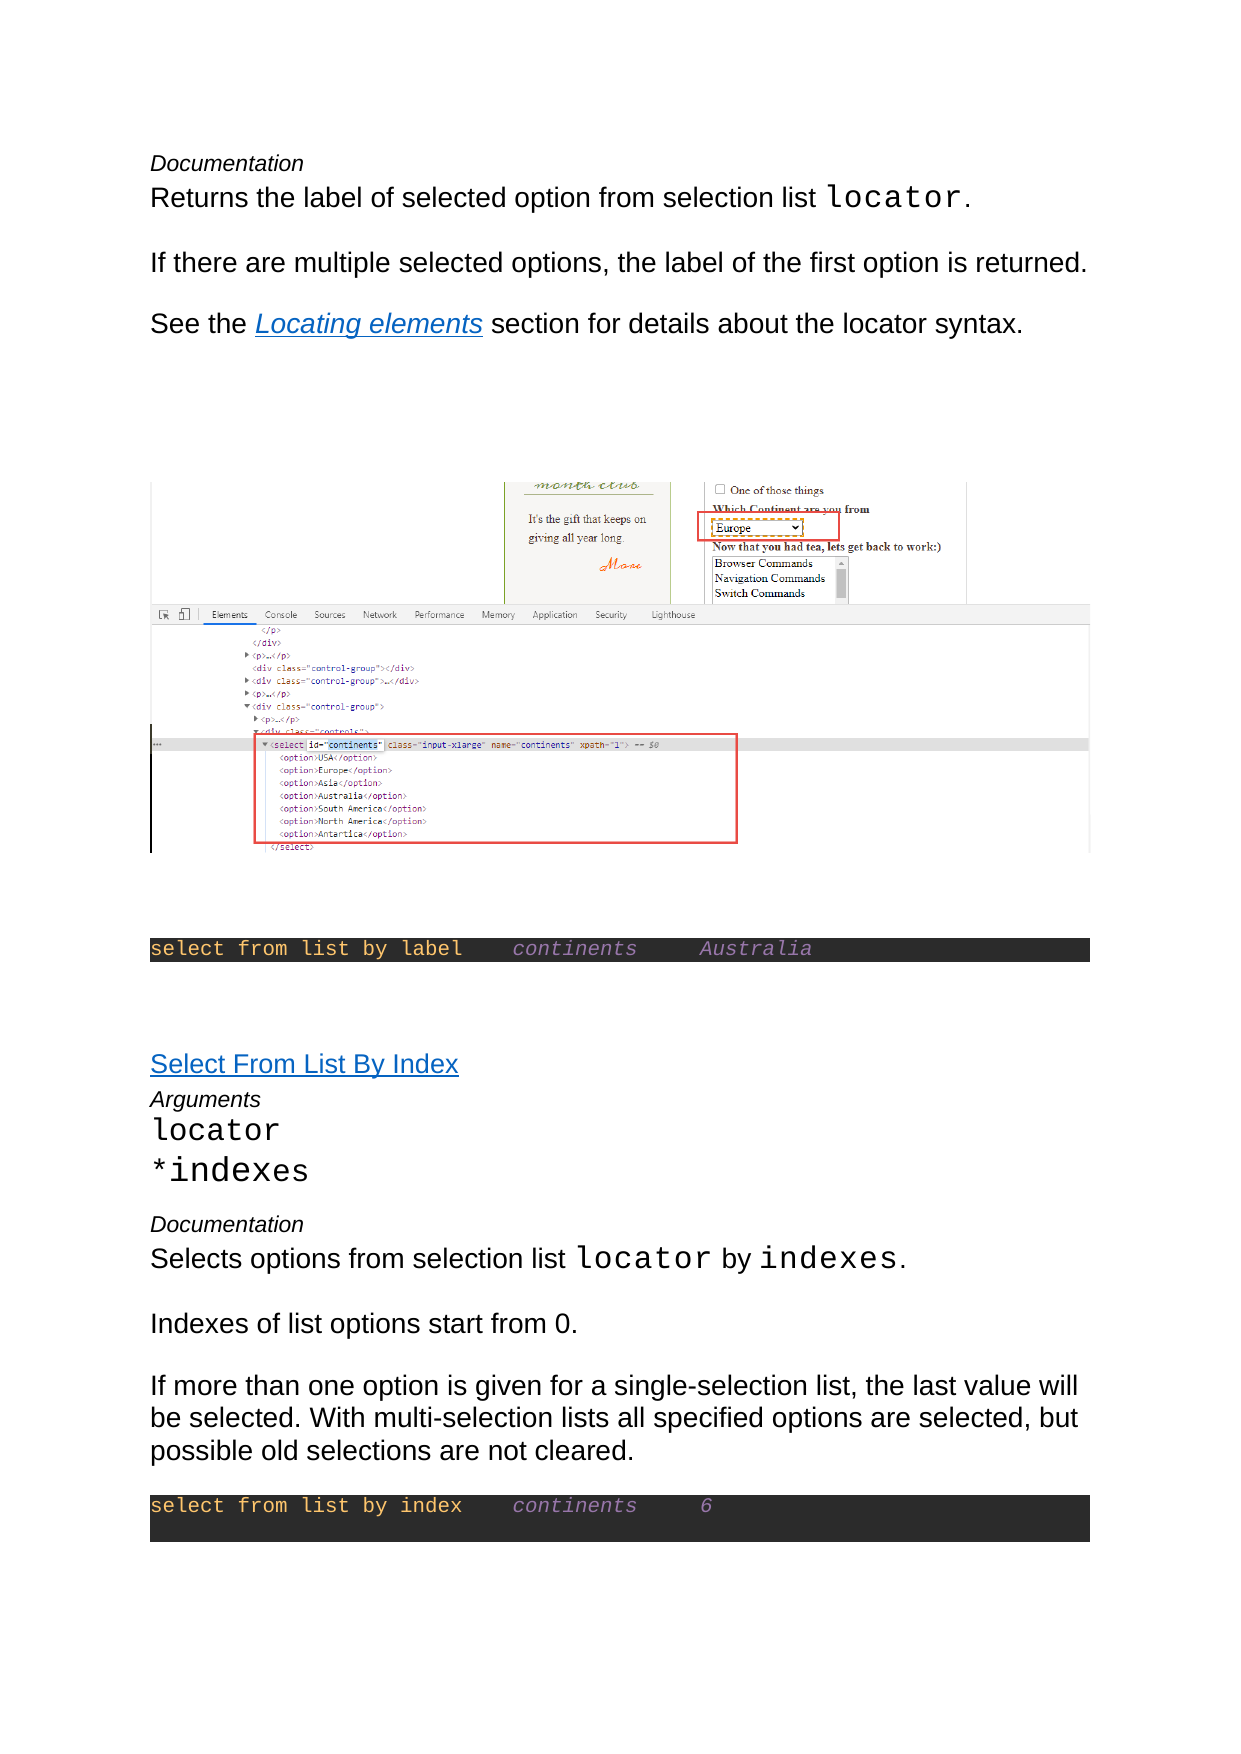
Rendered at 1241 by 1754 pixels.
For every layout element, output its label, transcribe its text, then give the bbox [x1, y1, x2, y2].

subtitle Select From List By Index [150, 1048, 1090, 1079]
subtitle Documentation [150, 150, 1090, 176]
subtitle Arguments [150, 1086, 1090, 1112]
text select from list by label continents Australia [150, 938, 1090, 962]
text locator *indexes [150, 1114, 1090, 1192]
text Selects options from selection list locator by indexes. [150, 1242, 1090, 1278]
text If more than one option is given for a single-selection list, the last value will be selected. With multi-selection lists all specified options are selected, but possible old selections are not cleared. [150, 1369, 1090, 1466]
text See the Locating elements section for details about the locator syntax. [150, 307, 1090, 340]
text If there are multiple selected options, the label of the first option is returned. [150, 246, 1090, 278]
text Returns the label of selected option from selection list locator. [150, 181, 1090, 217]
text Indexes of list options start from 0. [150, 1307, 1090, 1339]
picture [150, 482, 1091, 853]
text select from list by index continents 6 [150, 1495, 1090, 1519]
subtitle Documentation [150, 1211, 1090, 1238]
